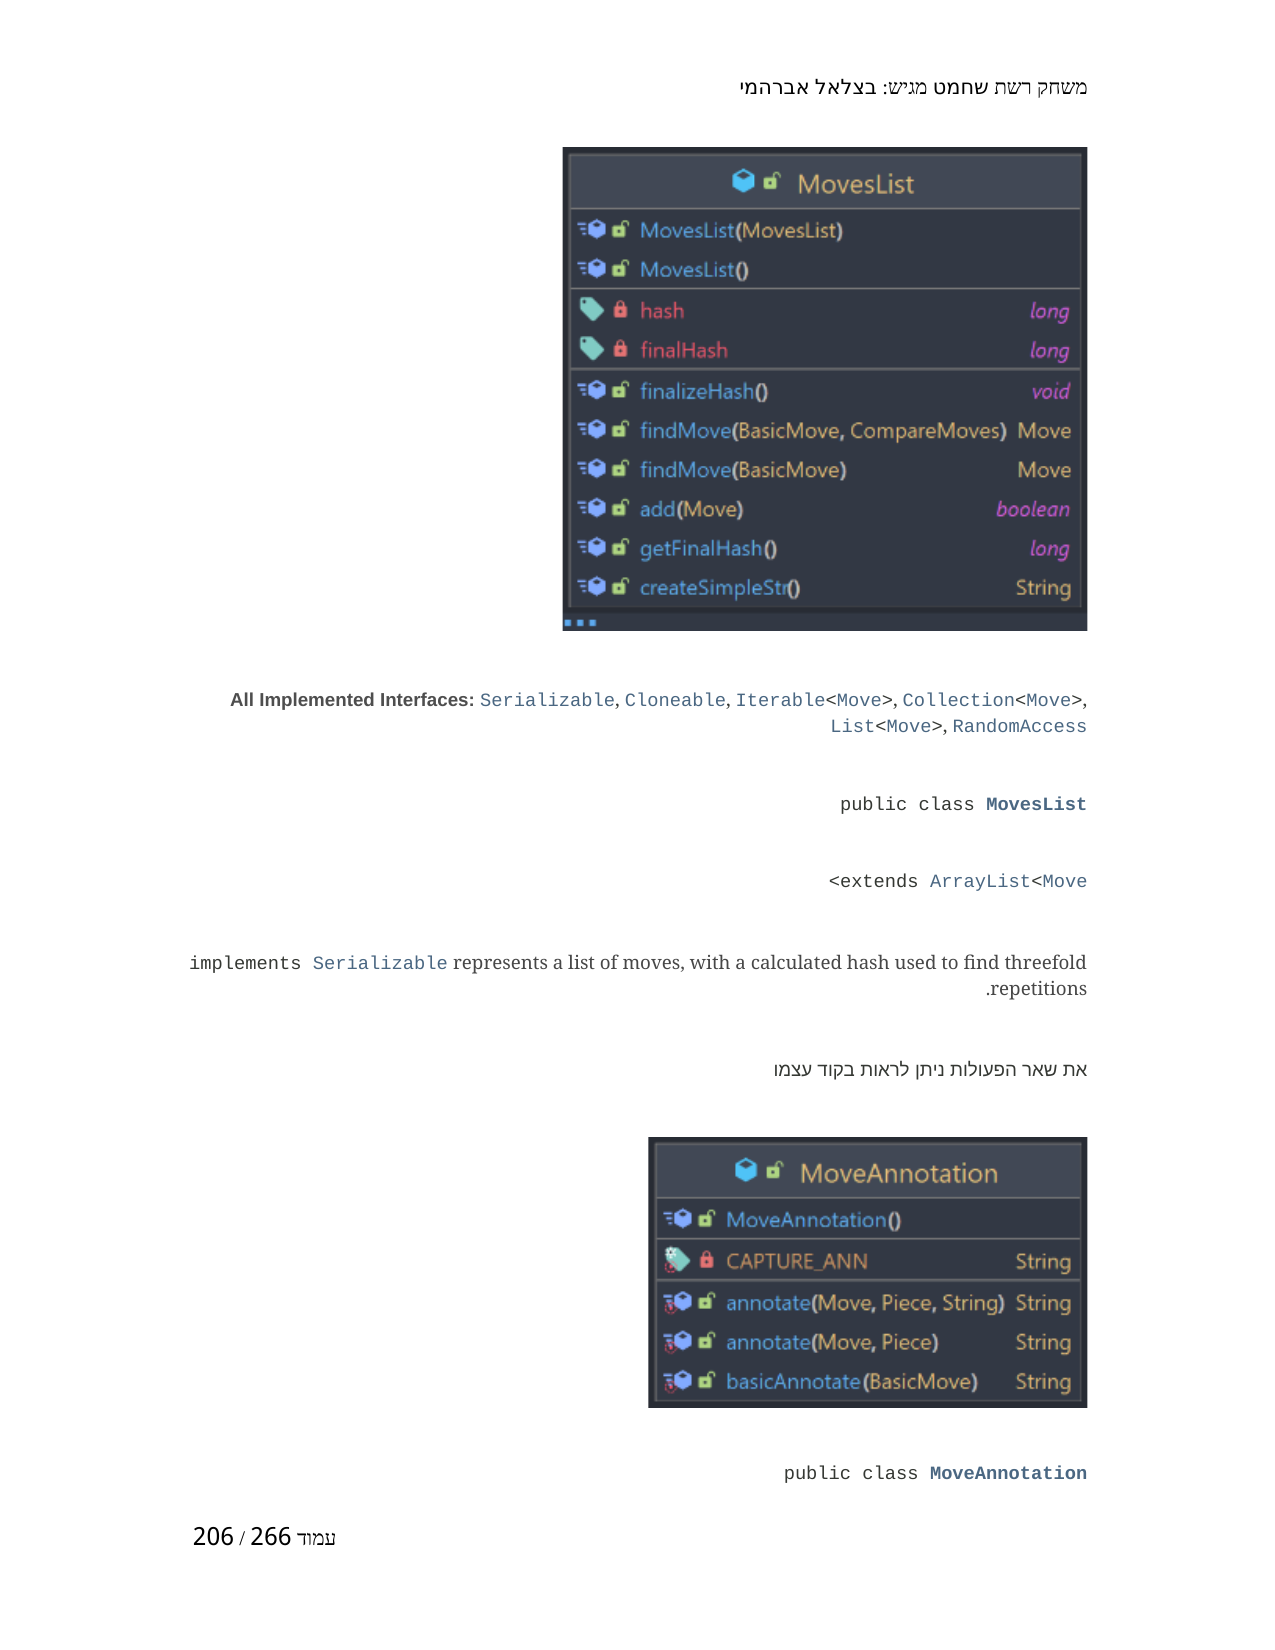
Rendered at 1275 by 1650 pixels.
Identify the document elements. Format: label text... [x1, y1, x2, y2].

text extends ArrayList<Move> [187, 872, 1087, 893]
text את שאר הפעולות ניתן לראות בקוד עצמו [187, 1059, 1087, 1081]
text implements Serializable represents a list of moves, with a calculated hash used to find threefold repetitions. [187, 949, 1087, 1003]
picture [648, 1137, 1088, 1408]
text public class MovesList [187, 794, 1087, 816]
text All Implemented Interfaces: Serializable, Cloneable, Iterable<Move>, Collection<Move>, List<Move>, RandomAccess [187, 687, 1087, 738]
text public class MoveAnnotation [187, 1464, 1087, 1485]
picture [562, 147, 1088, 631]
